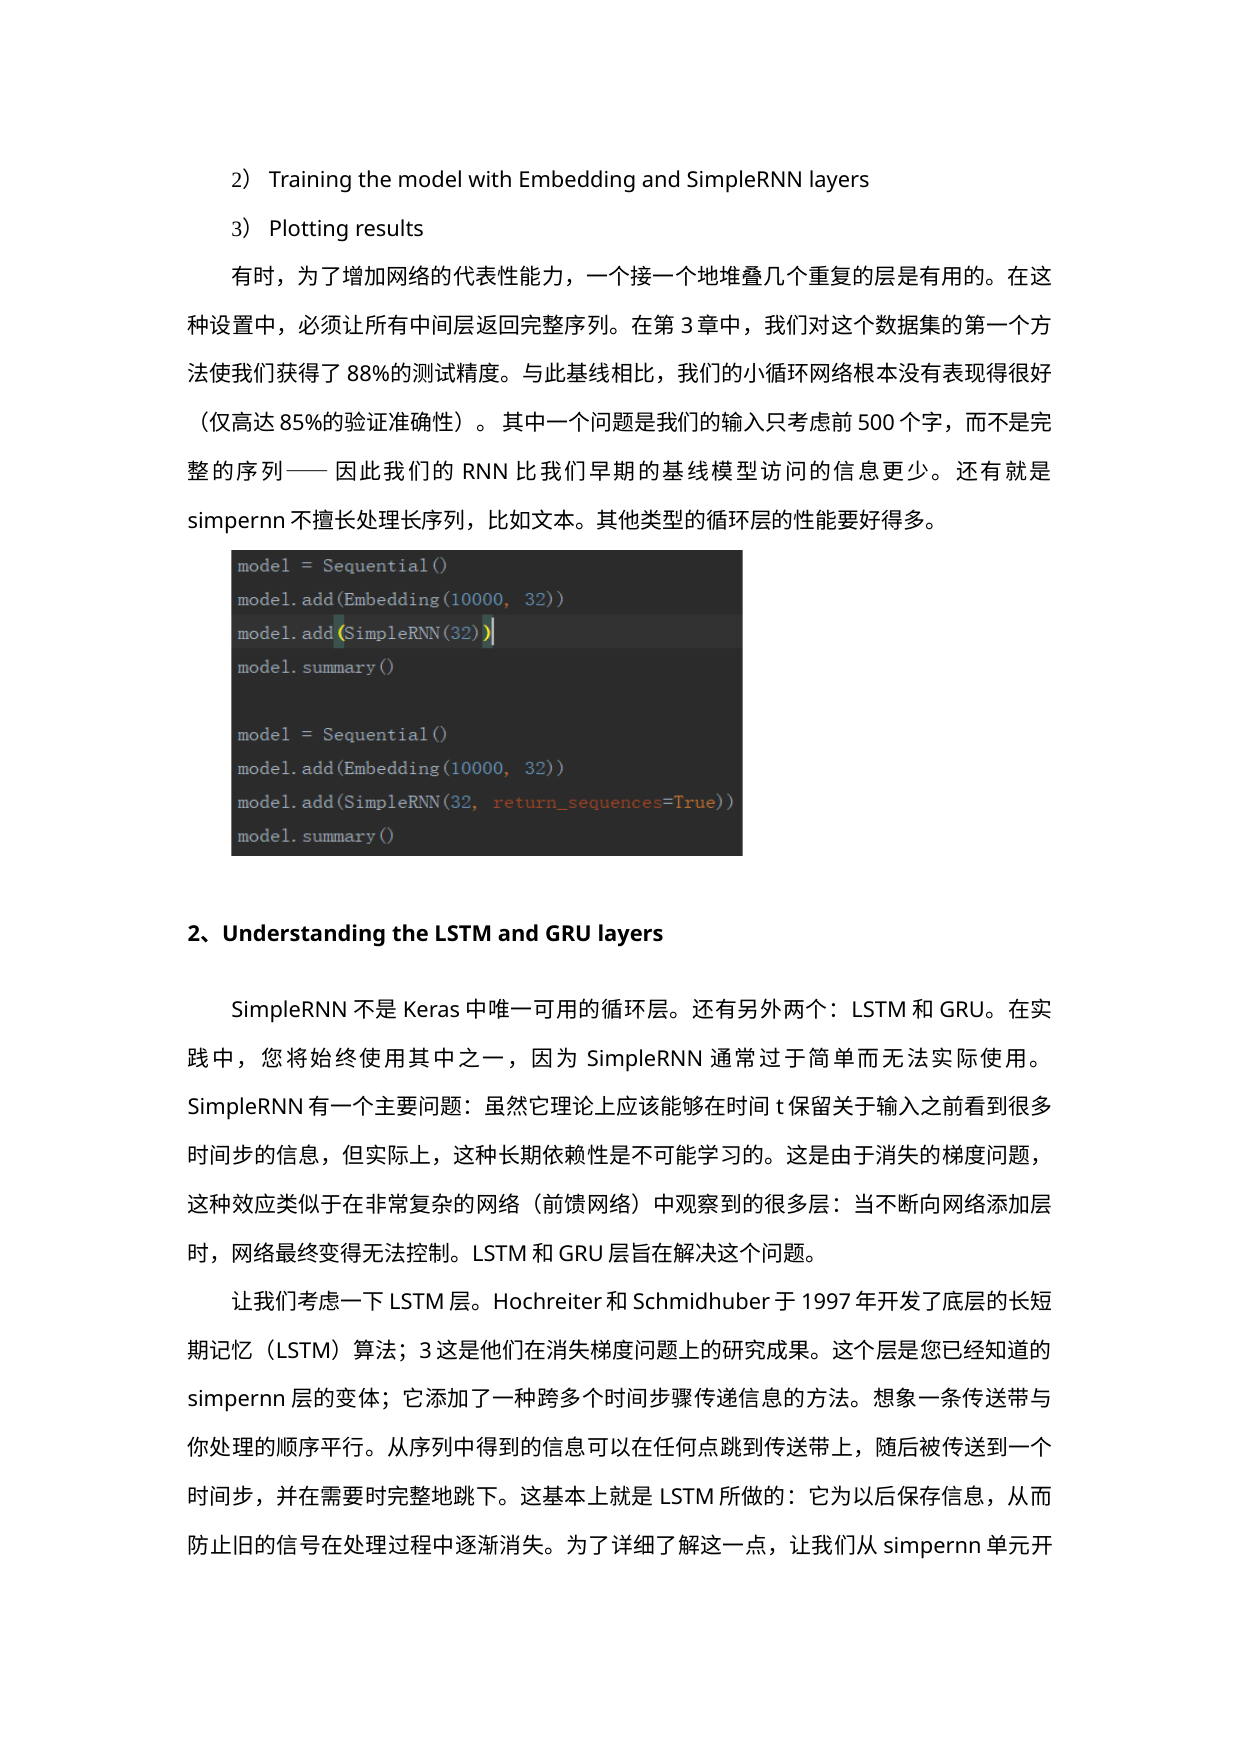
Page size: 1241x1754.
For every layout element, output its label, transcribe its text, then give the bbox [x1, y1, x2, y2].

list Training the model with Embedding and SimpleRNN layers [231, 162, 1053, 194]
text 有时，为了增加网络的代表性能力，一个接一个地堆叠几个重复的层是有用的。在这种设置中，必须让所有中间层返回完整序列。在第3章中，我们对这个数据集的第一个方法使我们获得了88%的测试精度。与此基线相比，我们的小循环网络根本没有表现得很好（仅高达85%的验证准确性）。 其中一个问题是我们的输入只考虑前500个字，而不是完整的序列——因此我们的RNN比我们早期的基线模型访问的信息更少。还有就是simpernn不擅长处理长序列，比如文本。其他类型的循环层的性能要好得多。 [187, 259, 1053, 535]
subtitle 2、Understanding the LSTM and GRU layers [187, 916, 1053, 949]
picture [231, 550, 743, 856]
text SimpleRNN不是Keras中唯一可用的循环层。还有另外两个：LSTM和GRU。在实践中，您将始终使用其中之一，因为SimpleRNN通常过于简单而无法实际使用。 SimpleRNN有一个主要问题：虽然它理论上应该能够在时间t保留关于输入之前看到很多时间步的信息，但实际上，这种长期依赖性是不可能学习的。这是由于消失的梯度问题，这种效应类似于在非常复杂的网络（前馈网络）中观察到的很多层：当不断向网络添加层时，网络最终变得无法控制。LSTM和GRU层旨在解决这个问题。 [187, 992, 1053, 1268]
list Plotting results [231, 210, 1053, 243]
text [187, 1284, 1053, 1560]
